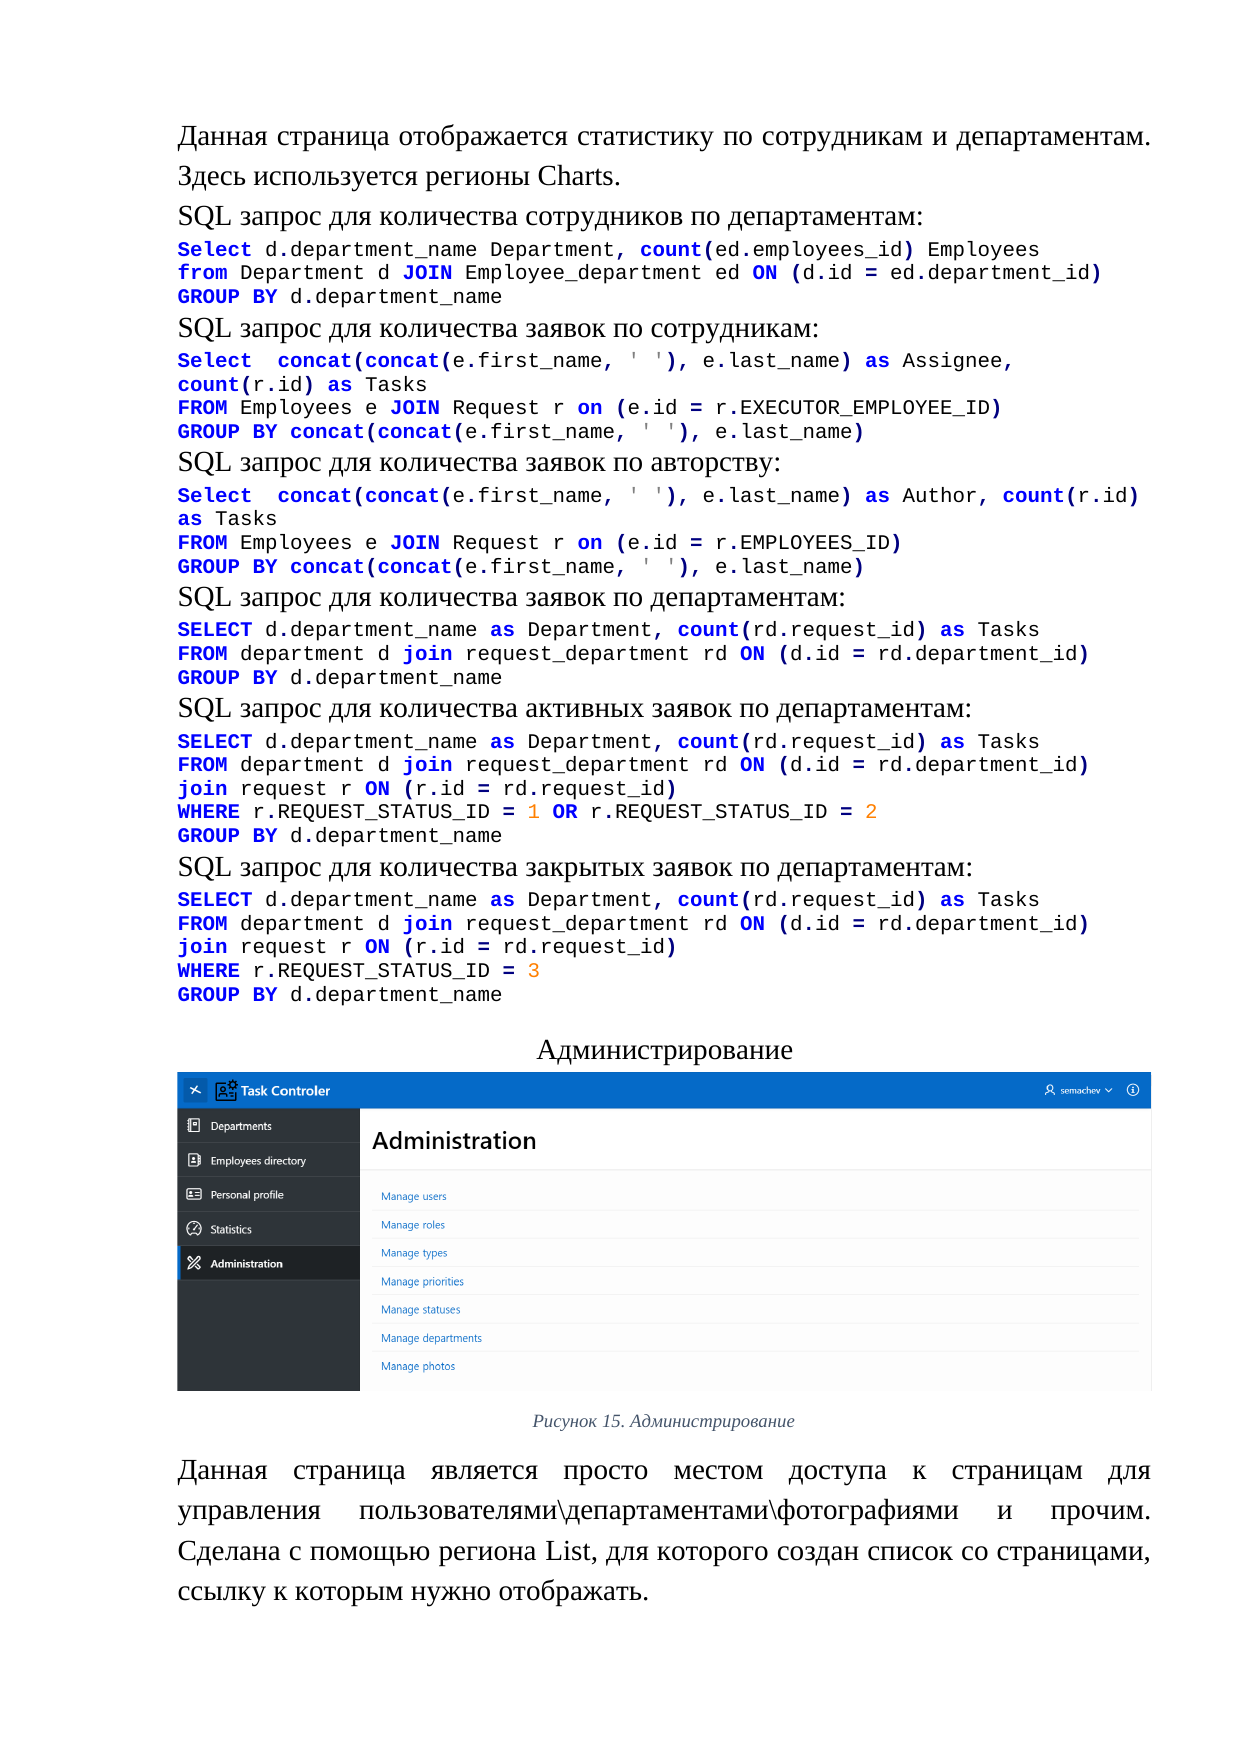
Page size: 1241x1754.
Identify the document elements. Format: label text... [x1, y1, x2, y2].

text WHERE r.REQUEST_STATUS_ID = 3 [177, 960, 1152, 984]
text SQL запрос для количества заявок по сотрудникам: [177, 310, 1152, 343]
text SELECT d.department_name as Department, count(rd.request_id) as Tasks [177, 619, 1152, 643]
text Select concat(concat(e.first_name, ' '), e.last_name) as Author, count(r.id) as Tasks [177, 485, 1152, 532]
text Данная страница является просто местом доступа к страницам для управления пользователями\департаментами\фотографиями и прочим. Сделана с помощью региона List, для которого создан список со страницами, ссылку к которым нужно отображать. [177, 1452, 1152, 1606]
text FROM Employees e JOIN Request r on (e.id = r.EXECUTOR_EMPLOYEE_ID) [177, 397, 1152, 421]
text Данная страница отображается статистику по сотрудникам и департаментам. Здесь используется регионы Charts. [177, 118, 1152, 192]
text GROUP BY concat(concat(e.first_name, ' '), e.last_name) [177, 556, 1152, 579]
text Select d.department_name Department, count(ed.employees_id) Employees [177, 239, 1152, 262]
text Рисунок 15. Администрирование [177, 1410, 1152, 1431]
text from Department d JOIN Employee_department ed ON (d.id = ed.department_id) [177, 262, 1152, 286]
text SELECT d.department_name as Department, count(rd.request_id) as Tasks [177, 889, 1152, 913]
text SQL запрос для количества заявок по авторству: [177, 444, 1152, 478]
text SQL запрос для количества заявок по департаментам: [177, 579, 1152, 613]
text Select concat(concat(e.first_name, ' '), e.last_name) as Assignee, count(r.id) as Tasks [177, 350, 1152, 397]
text SQL запрос для количества сотрудников по департаментам: [177, 198, 1152, 232]
text FROM Employees e JOIN Request r on (e.id = r.EMPLOYEES_ID) [177, 532, 1152, 556]
text GROUP BY d.department_name [177, 286, 1152, 310]
text FROM department d join request_department rd ON (d.id = rd.department_id) [177, 754, 1152, 778]
text WHERE r.REQUEST_STATUS_ID = 1 OR r.REQUEST_STATUS_ID = 2 [177, 802, 1152, 825]
text GROUP BY d.department_name [177, 984, 1152, 1007]
text GROUP BY concat(concat(e.first_name, ' '), e.last_name) [177, 421, 1152, 444]
text GROUP BY d.department_name [177, 667, 1152, 690]
subtitle Администрирование [177, 1032, 1152, 1066]
text FROM department d join request_department rd ON (d.id = rd.department_id) [177, 643, 1152, 667]
text GROUP BY d.department_name [177, 825, 1152, 849]
picture [177, 1072, 1152, 1391]
text SELECT d.department_name as Department, count(rd.request_id) as Tasks [177, 731, 1152, 754]
text FROM department d join request_department rd ON (d.id = rd.department_id) [177, 913, 1152, 936]
text SQL запрос для количества закрытых заявок по департаментам: [177, 849, 1152, 882]
text SQL запрос для количества активных заявок по департаментам: [177, 690, 1152, 724]
text join request r ON (r.id = rd.request_id) [177, 778, 1152, 802]
text join request r ON (r.id = rd.request_id) [177, 936, 1152, 960]
